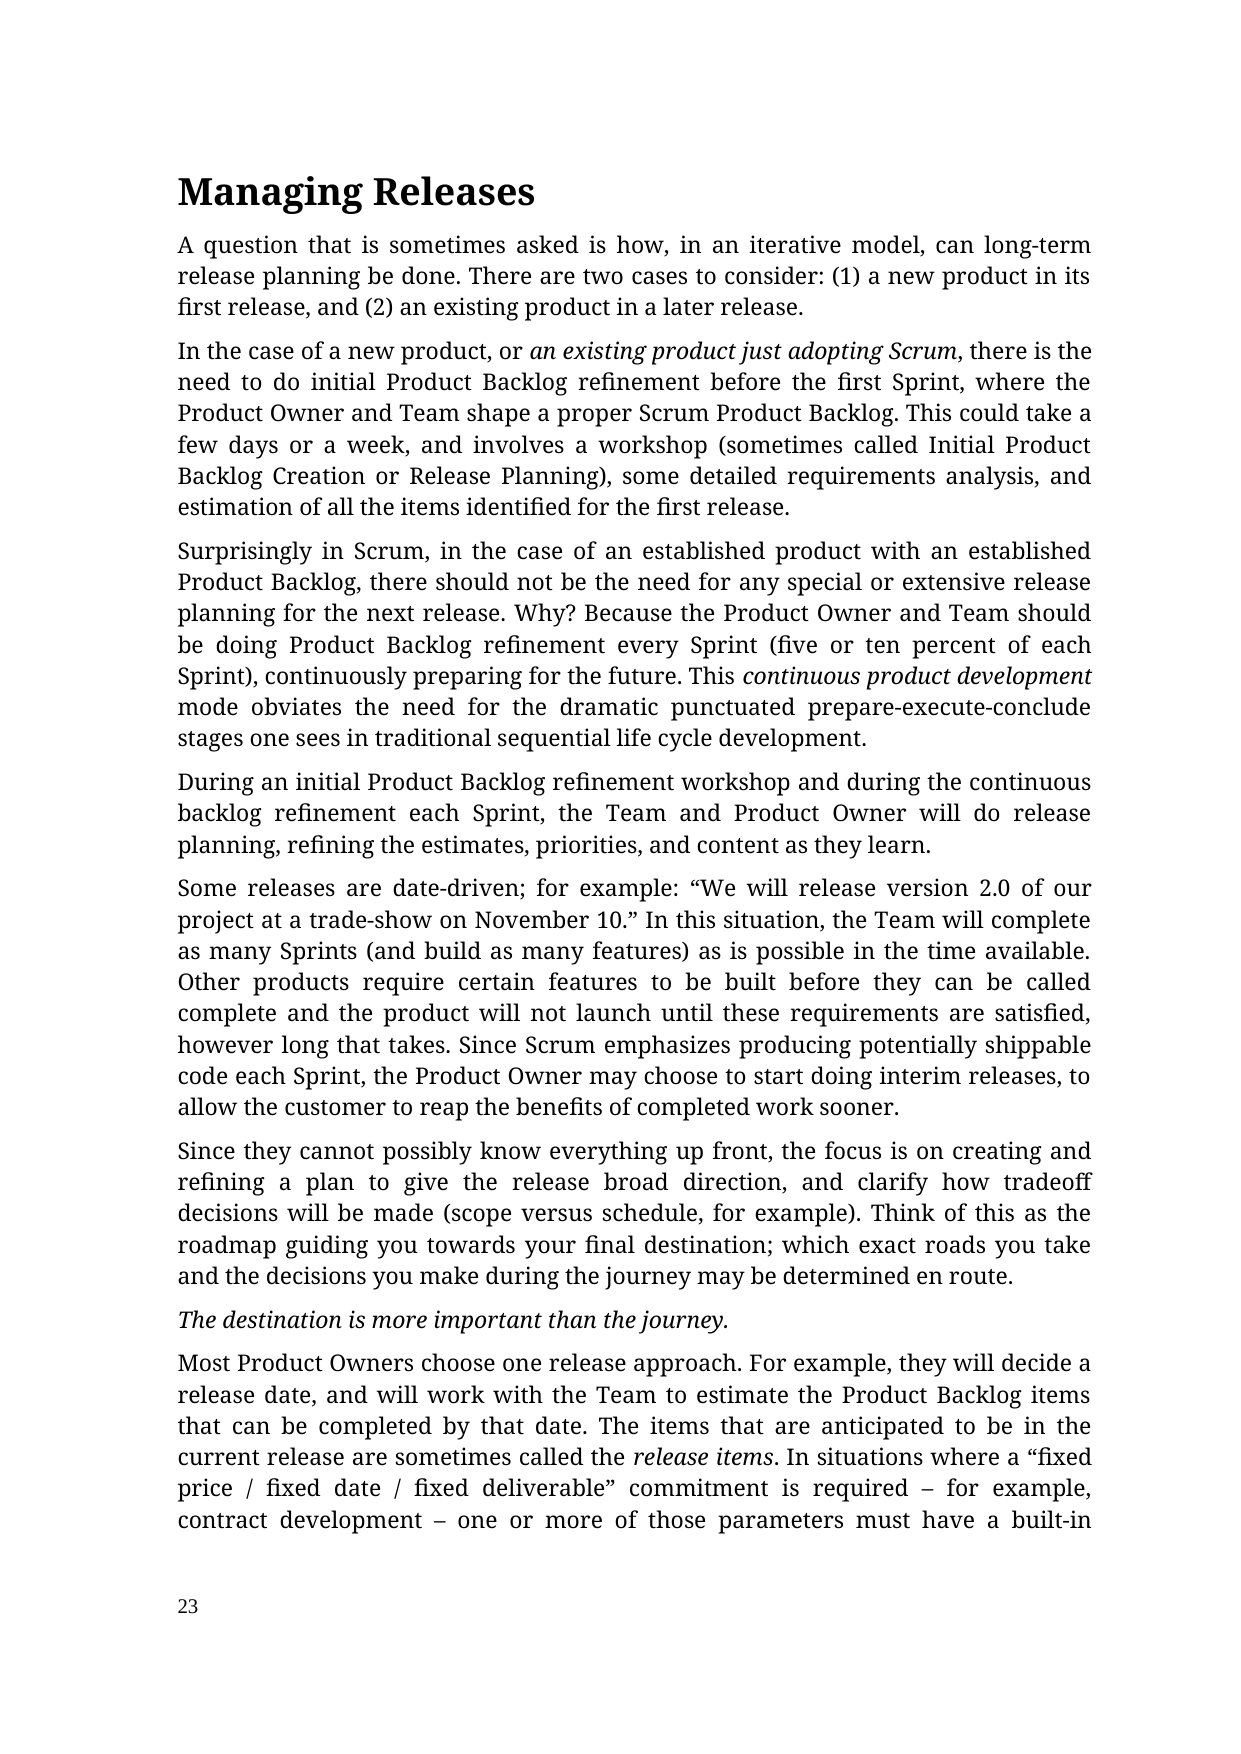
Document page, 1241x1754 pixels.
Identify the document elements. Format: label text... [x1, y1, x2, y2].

text Some releases are date-driven; for example: “We will release version 2.0 of our project at a trade-show on November 10.” In this situation, the Team will complete as many Sprints (and build as many features) as is possible in the time available. Other products require certain features to be built before they can be called complete and the product will not launch until these requirements are satisfied, however long that takes. Since Scrum emphasizes producing potentially shippable code each Sprint, the Product Owner may choose to start doing interim releases, to allow the customer to reap the benefits of completed work sooner. [177, 872, 1093, 1122]
text Surprisingly in Scrum, in the case of an established product with an established Product Backlog, there should not be the need for any special or extensive release planning for the next release. Why? Because the Product Owner and Team should be doing Product Backlog refinement every Sprint (five or ten percent of each Sprint), continuously preparing for the future. This continuous product development mode obviates the need for the dramatic punctuated prepare-execute-conclude stages one sees in traditional sequential life cycle development. [177, 535, 1093, 753]
text Since they cannot possibly know everything up front, the focus is on creating and refining a plan to give the release broad direction, and clarify how tradeoff decisions will be made (scope versus schedule, for example). Think of this as the roadmap guiding you towards your final destination; which exact roads you take and the decisions you make during the journey may be determined en route. [177, 1135, 1093, 1291]
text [177, 1347, 1093, 1535]
text During an initial Product Backlog refinement workshop and during the continuous backlog refinement each Sprint, the Team and Product Owner will do release planning, refining the estimates, priorities, and content as they learn. [177, 766, 1093, 860]
subtitle Managing Releases [177, 165, 1093, 216]
text In the case of a new product, or an existing product just adopting Scrum, there is the need to do initial Product Backlog refinement before the first Sprint, where the Product Owner and Team shape a proper Scrum Product Backlog. This could take a few days or a week, and involves a workshop (sometimes called Initial Product Backlog Creation or Release Planning), some detailed requirements analysis, and estimation of all the items identified for the first release. [177, 335, 1093, 522]
text The destination is more important than the journey. [177, 1303, 1093, 1335]
text A question that is sometimes asked is how, in an iterative model, can long-term release planning be done. There are two cases to consider: (1) a new product in its first release, and (2) an existing product in a later release. [177, 228, 1093, 322]
